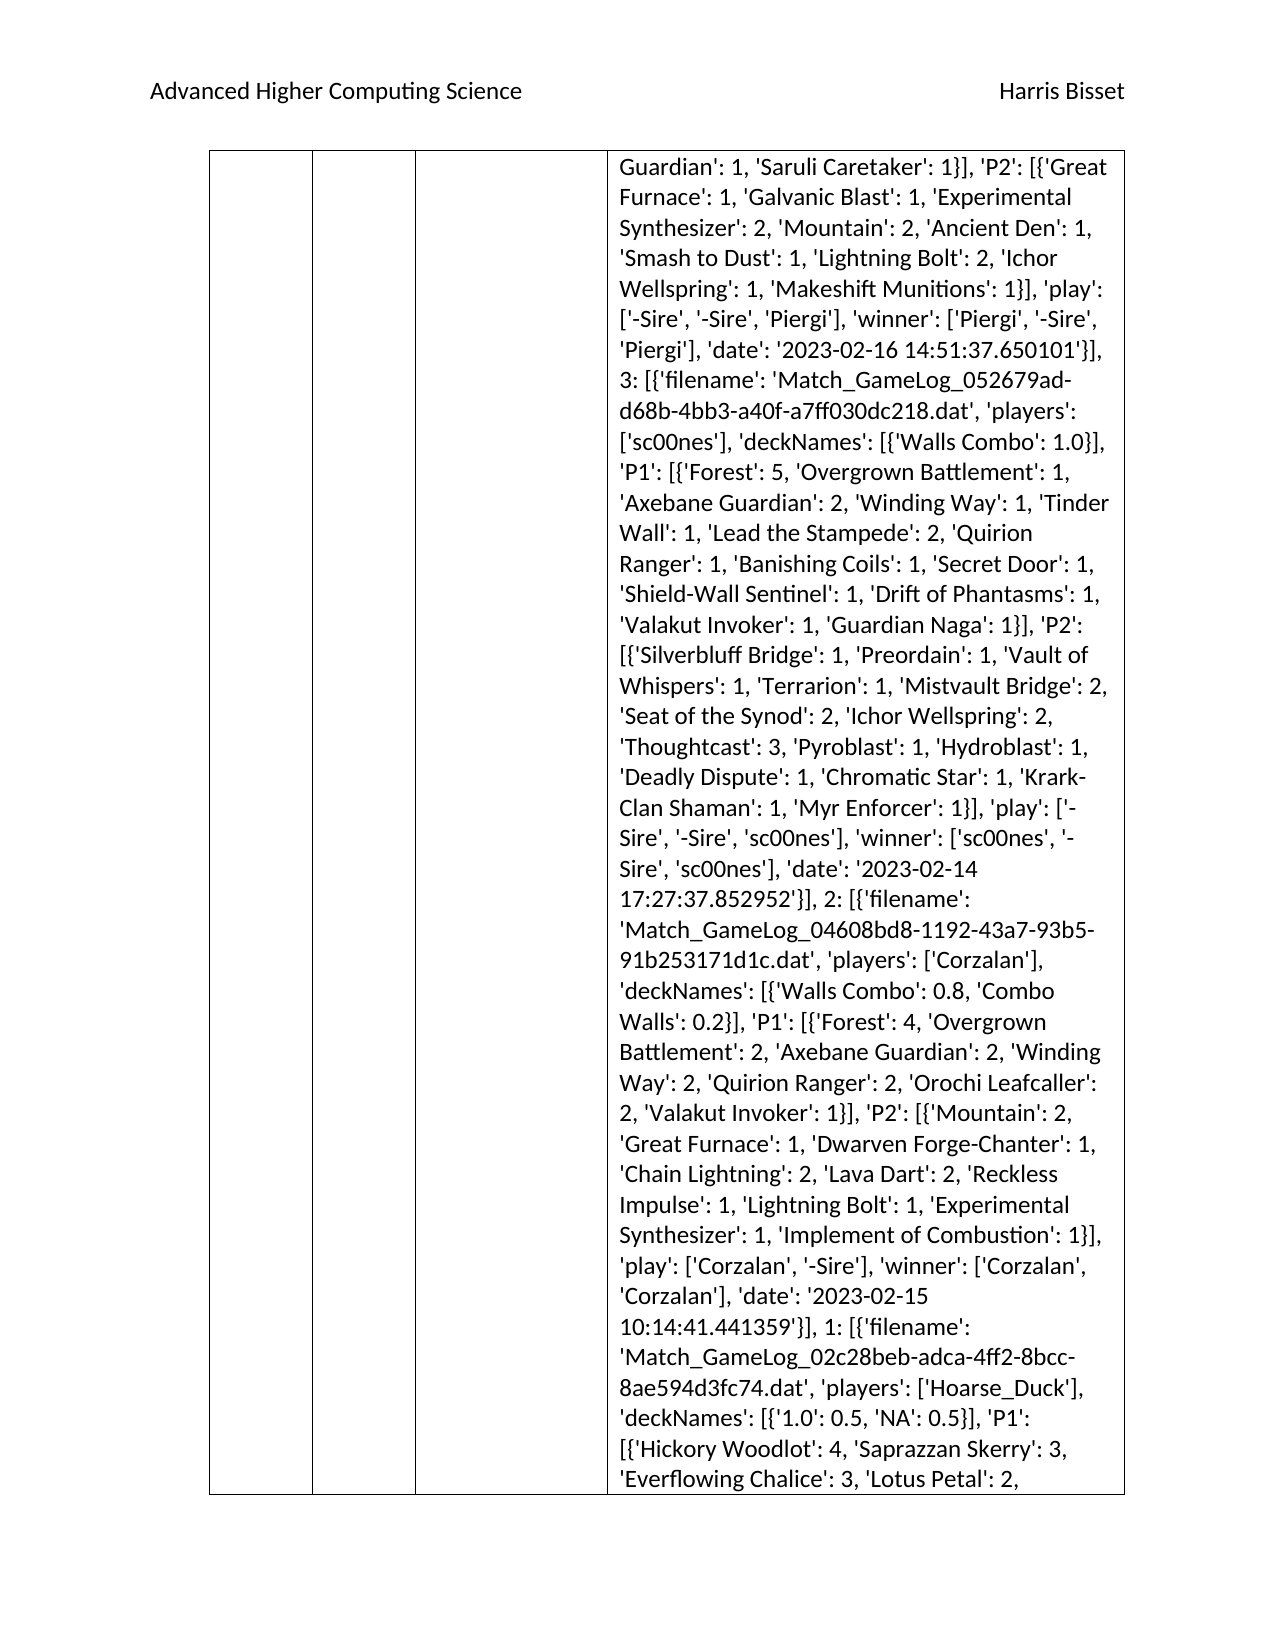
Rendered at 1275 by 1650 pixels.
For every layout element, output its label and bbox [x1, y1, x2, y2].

table_cell [210, 151, 312, 1494]
table_cell [416, 151, 607, 1494]
table_cell [313, 151, 415, 1494]
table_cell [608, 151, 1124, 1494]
